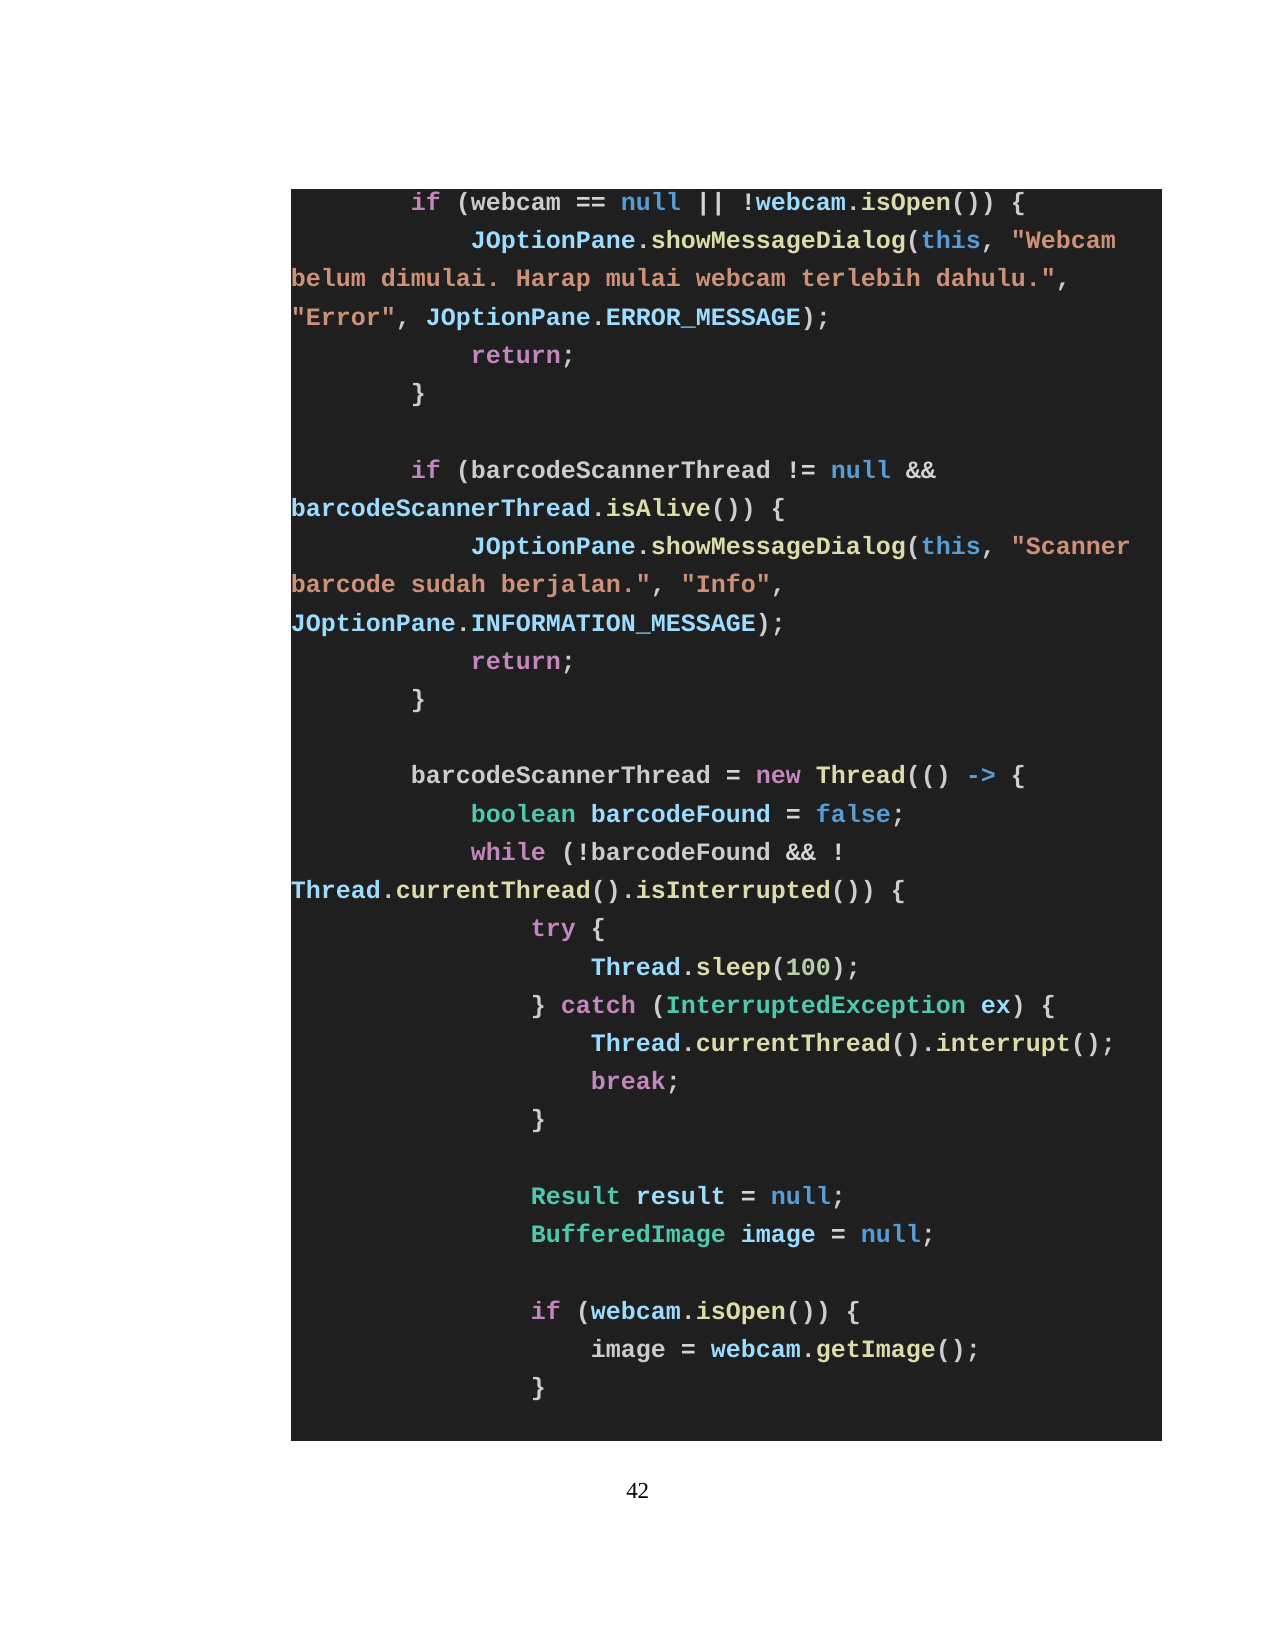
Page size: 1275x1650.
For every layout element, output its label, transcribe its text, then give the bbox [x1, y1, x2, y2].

text JOptionPane.showMessageDialog(this, "Webcam belum dimulai. Harap mulai webcam terlebih dahulu.", "Error", JOptionPane.ERROR_MESSAGE); [291, 228, 1162, 333]
text boolean barcodeFound = false; [291, 801, 1162, 829]
text } catch (InterruptedException ex) { [291, 992, 1162, 1021]
text barcodeScannerThread = new Thread(() -> { [291, 763, 1162, 791]
text break; [291, 1069, 1162, 1097]
text if (webcam.isOpen()) { [291, 1298, 1162, 1327]
text } [291, 687, 1162, 715]
text image = webcam.getImage(); [291, 1336, 1162, 1365]
text Result result = null; [291, 1183, 1162, 1212]
text Thread.sleep(100); [291, 954, 1162, 982]
text BufferedImage image = null; [291, 1222, 1162, 1250]
text while (!barcodeFound && !Thread.currentThread().isInterrupted()) { [291, 839, 1162, 906]
text } [291, 1107, 1162, 1135]
text if (webcam == null || !webcam.isOpen()) { [291, 189, 1162, 218]
text return; [291, 342, 1162, 371]
text JOptionPane.showMessageDialog(this, "Scanner barcode sudah berjalan.", "Info", JOptionPane.INFORMATION_MESSAGE); [291, 534, 1162, 638]
text Thread.currentThread().interrupt(); [291, 1031, 1162, 1059]
text } [291, 1375, 1162, 1403]
text try { [291, 916, 1162, 944]
text if (barcodeScannerThread != null && barcodeScannerThread.isAlive()) { [291, 457, 1162, 524]
text } [291, 381, 1162, 409]
text return; [291, 648, 1162, 677]
